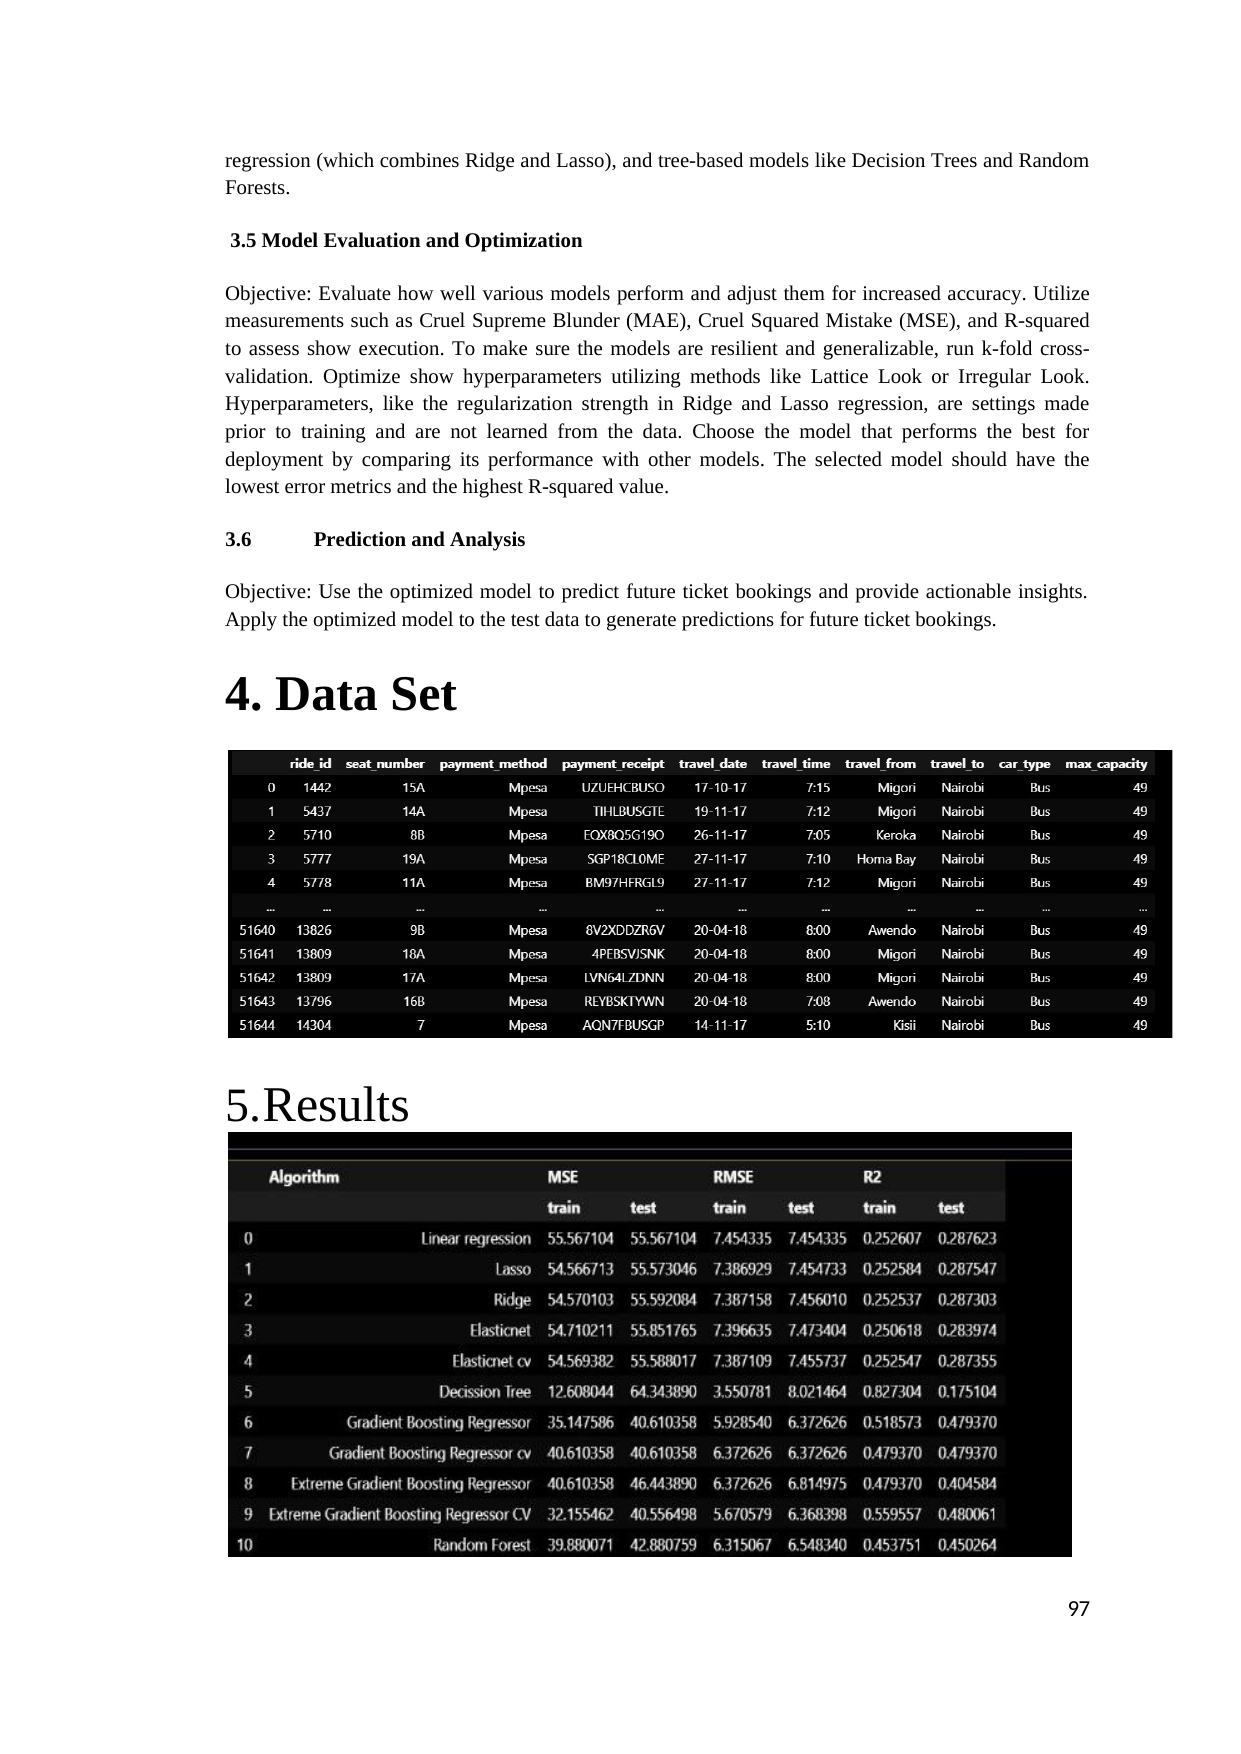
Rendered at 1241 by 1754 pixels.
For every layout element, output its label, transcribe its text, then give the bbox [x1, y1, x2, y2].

picture [228, 750, 1173, 1038]
list Model Evaluation and Optimization [230, 228, 1211, 252]
text Objective: Use the optimized model to predict future ticket bookings and provide actionable insights. Apply the optimized model to the test data to generate predictions for future ticket bookings. [225, 579, 1089, 631]
subtitle Data Set [225, 664, 1211, 721]
text regression (which combines Ridge and Lasso), and tree-based models like Decision Trees and Random Forests. [225, 148, 1090, 199]
text Objective: Evaluate how well various models perform and adjust them for increased accuracy. Utilize measurements such as Cruel Supreme Blunder (MAE), Cruel Squared Mistake (MSE), and R-squared to assess show execution. To make sure the models are resilient and generalizable, run k-fold cross- validation. Optimize show hyperparameters utilizing methods like Lattice Look or Irregular Look. Hyperparameters, like the regularization strength in Ridge and Lasso regression, are settings made prior to training and are not learned from the data. Choose the model that performs the best for deployment by comparing its performance with other models. The selected model should have the lowest error metrics and the highest R-squared value. [225, 281, 1091, 498]
picture [228, 1132, 1072, 1557]
list Prediction and Analysis [225, 527, 1211, 551]
